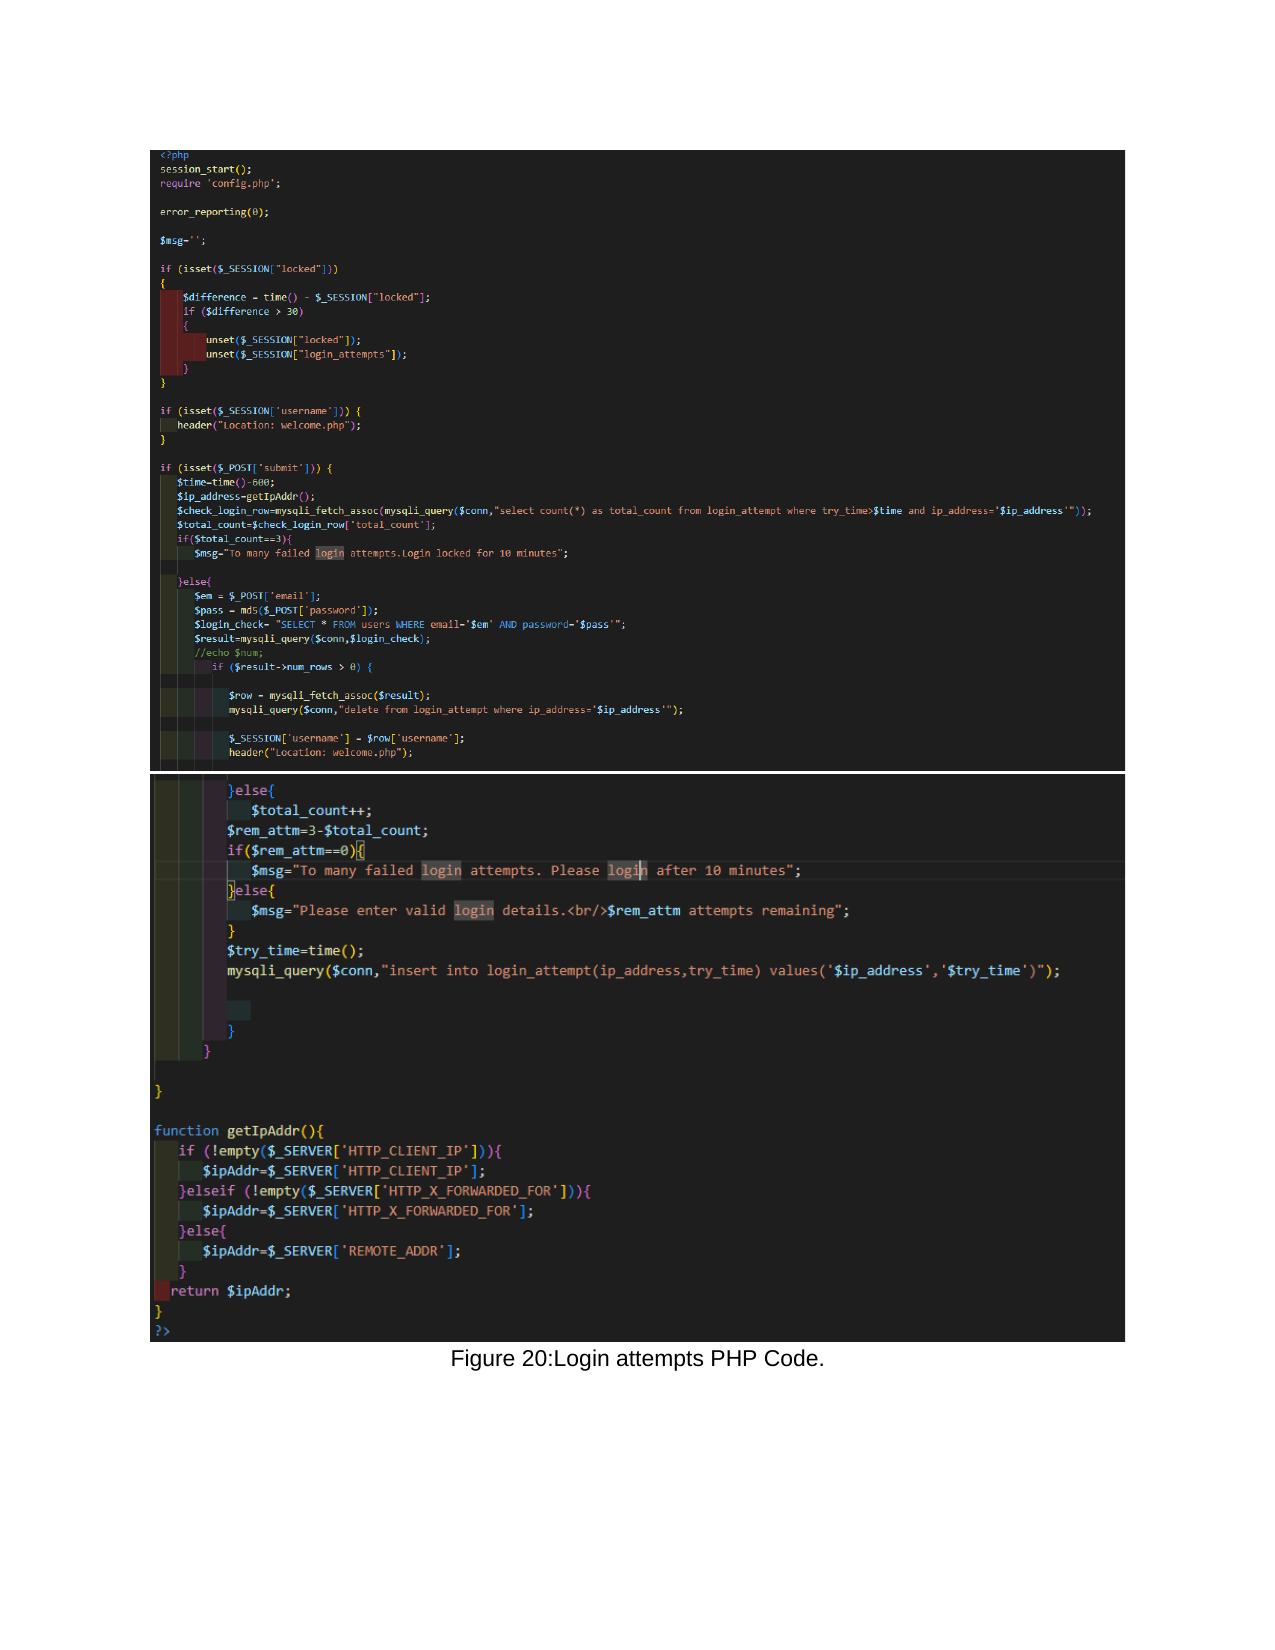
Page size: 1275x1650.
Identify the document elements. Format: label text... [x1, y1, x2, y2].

picture [150, 774, 1125, 1342]
text Figure 20:Login attempts PHP Code. [150, 1345, 1125, 1372]
picture [150, 150, 1125, 771]
